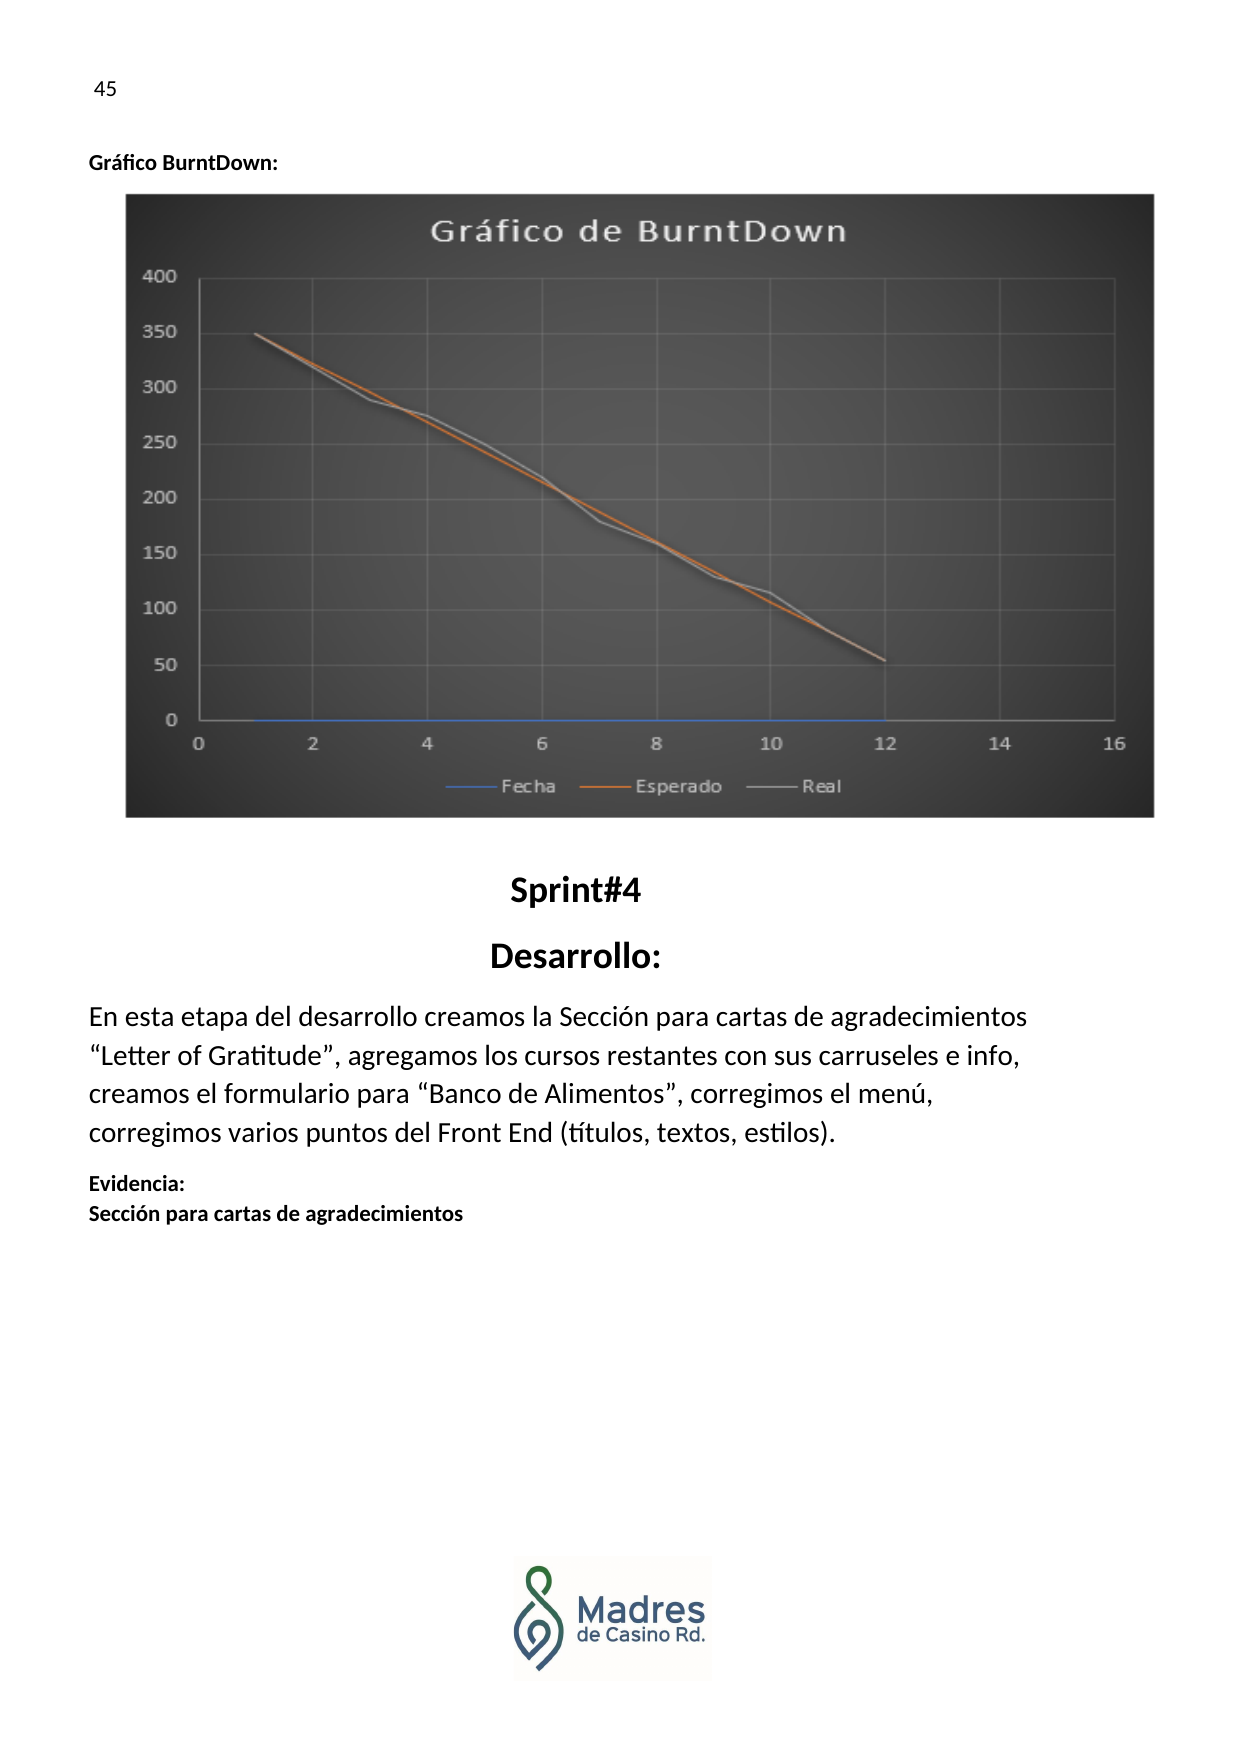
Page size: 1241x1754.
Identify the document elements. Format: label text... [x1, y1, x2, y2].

text Sprint#4 [88, 866, 1063, 912]
picture [88, 177, 1212, 848]
text Desarrollo: [88, 932, 1063, 978]
picture [513, 1556, 712, 1681]
text En esta etapa del desarrollo creamos la Sección para cartas de agradecimientos “Letter of Gratitude”, agregamos los cursos restantes con sus carruseles e info, creamos el formulario para “Banco de Alimentos”, corregimos el menú, corregimos varios puntos del Front End (títulos, textos, estilos). [88, 998, 1063, 1149]
text Gráfico BurntDown: [88, 148, 1063, 177]
text Evidencia: Sección para cartas de agradecimientos [88, 1169, 1063, 1227]
